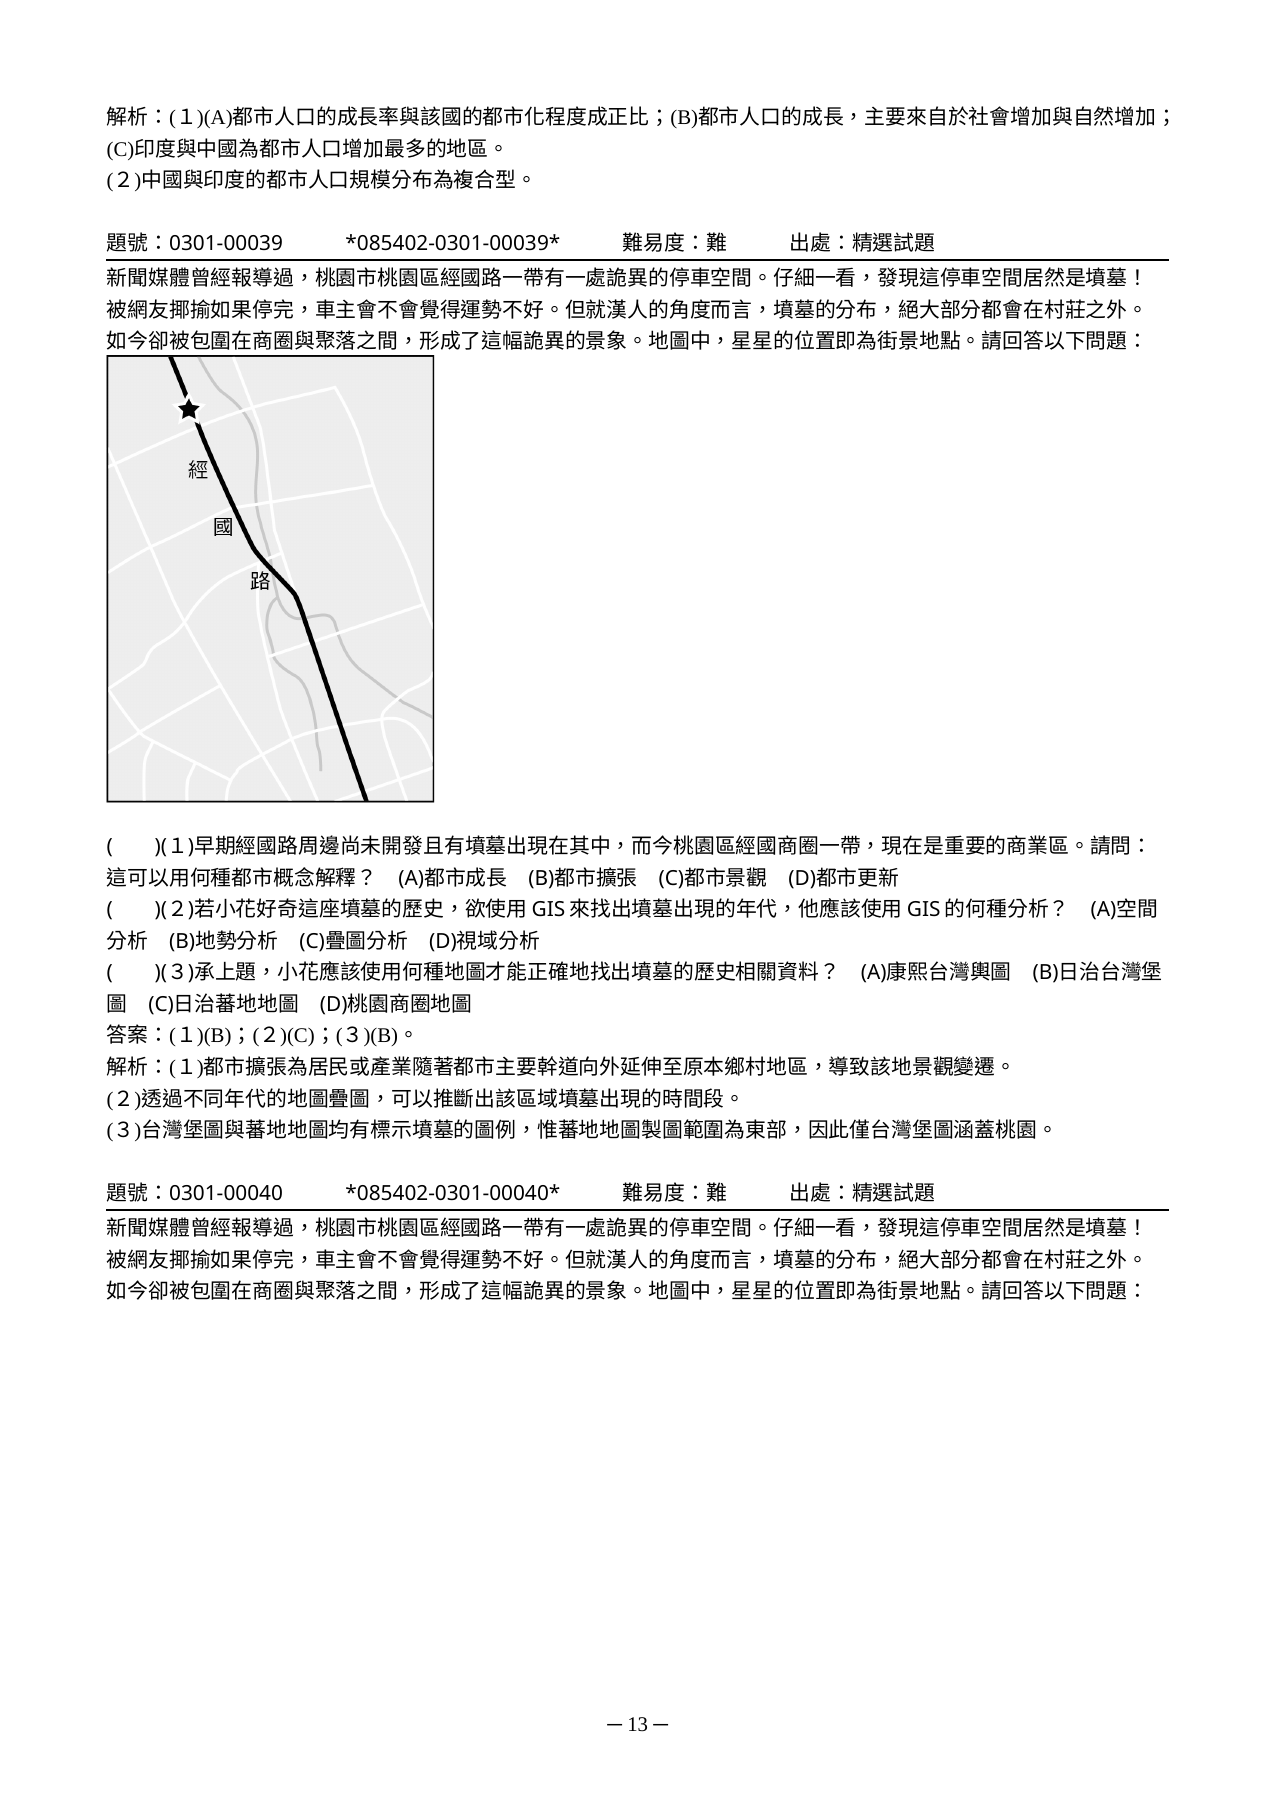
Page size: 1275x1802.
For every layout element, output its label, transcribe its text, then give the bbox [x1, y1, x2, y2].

text 題號：0301-00039 *085402-0301-00039* 難易度：難 出處：精選試題 [106, 226, 1169, 259]
text 答案：(１)(B)；(２)(C)；(３)(B)。 [106, 1018, 1169, 1050]
text 解析：(１)都市擴張為居民或產業隨著都市主要幹道向外延伸至原本鄉村地區，導致該地景觀變遷。 (２)透過不同年代的地圖疊圖，可以推斷出該區域墳墓出現的時間段。 (３)台灣堡圖與蕃地地圖均有標示墳墓的圖例，惟蕃地地圖製圖範圍為東部，因此僅台灣堡圖涵蓋桃園。 [106, 1050, 1169, 1144]
text 解析：(１)(A)都市人口的成長率與該國的都市化程度成正比；(B)都市人口的成長，主要來自於社會增加與自然增加；(C)印度與中國為都市人口增加最多的地區。 (２)中國與印度的都市人口規模分布為複合型。 [106, 100, 1169, 194]
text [106, 1211, 1169, 1305]
picture [106, 355, 435, 803]
text 新聞媒體曾經報導過，桃園市桃園區經國路一帶有一處詭異的停車空間。仔細一看，發現這停車空間居然是墳墓！被網友揶揄如果停完，車主會不會覺得運勢不好。但就漢人的角度而言，墳墓的分布，絕大部分都會在村莊之外。如今卻被包圍在商圈與聚落之間，形成了這幅詭異的景象。地圖中，星星的位置即為街景地點。請回答以下問題： ( )(１)早期經國路周邊尚未開發且有墳墓出現在其中，而今桃園區經國商圈一帶，現在是重要的商業區。請問：這可以用何種都市概念解釋？ (A)都市成長 (B)都市擴張 (C)都市景觀 (D)都市更新 ( )(２)若小花好奇這座墳墓的歷史，欲使用GIS來找出墳墓出現的年代，他應該使用GIS的何種分析？ (A)空間分析 (B)地勢分析 (C)疊圖分析 (D)視域分析 ( )(３)承上題，小花應該使用何種地圖才能正確地找出墳墓的歷史相關資料？ (A)康熙台灣輿圖 (B)日治台灣堡圖 (C)日治蕃地地圖 (D)桃園商圈地圖 [106, 261, 1169, 1018]
text 題號：0301-00040 *085402-0301-00040* 難易度：難 出處：精選試題 [106, 1176, 1169, 1209]
